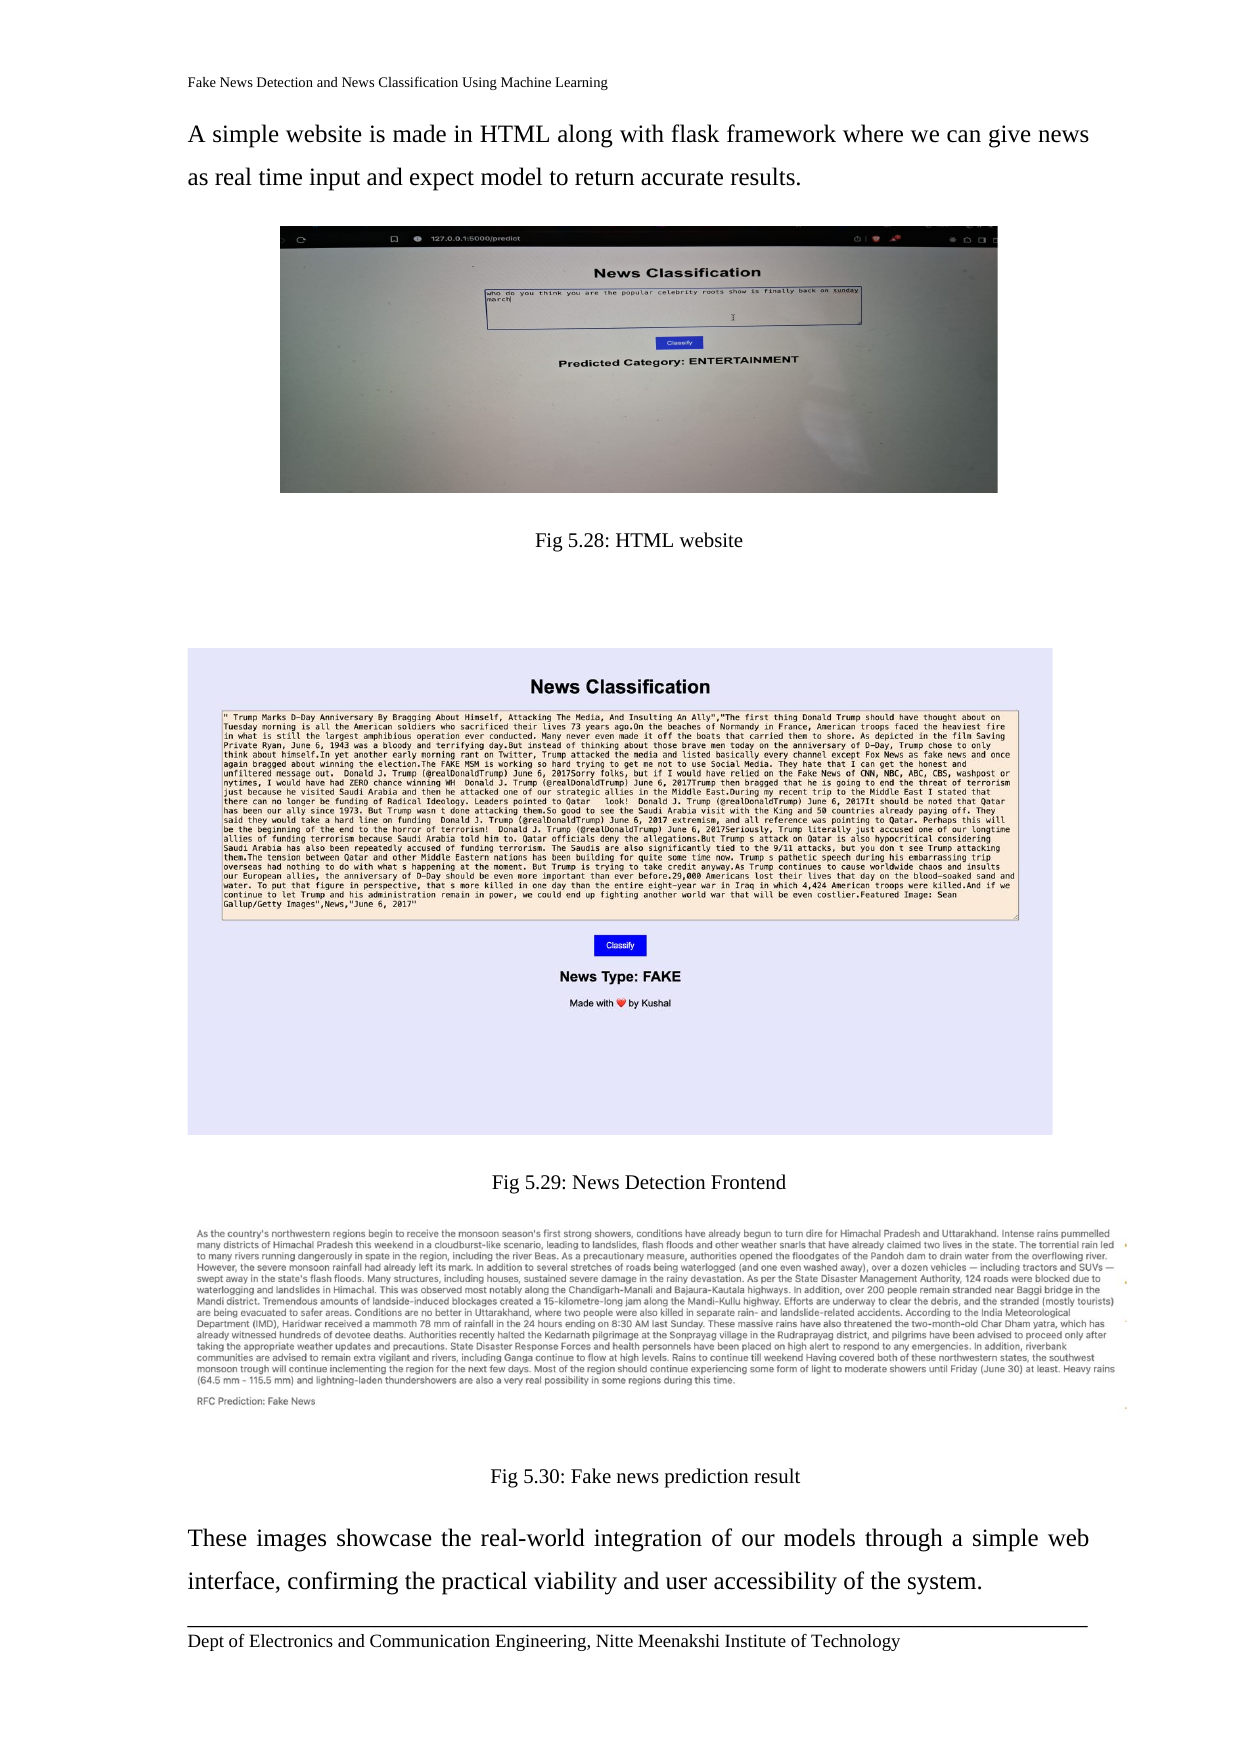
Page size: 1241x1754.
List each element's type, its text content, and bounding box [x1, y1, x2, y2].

picture [187, 648, 1053, 1135]
text Fig 5.29: News Detection Frontend [187, 1170, 1090, 1194]
picture [280, 226, 998, 493]
picture [187, 1226, 1128, 1433]
text Fig 5.28: HTML website [187, 528, 1090, 552]
text A simple website is made in HTML along with flask framework where we can give news as real time input and expect model to return accurate results. [187, 119, 1090, 191]
text These images showcase the real-world integration of our models through a simple web interface, confirming the practical viability and user accessibility of the system. [187, 1523, 1090, 1595]
text Fig 5.30: Fake news prediction result [187, 1464, 1090, 1488]
